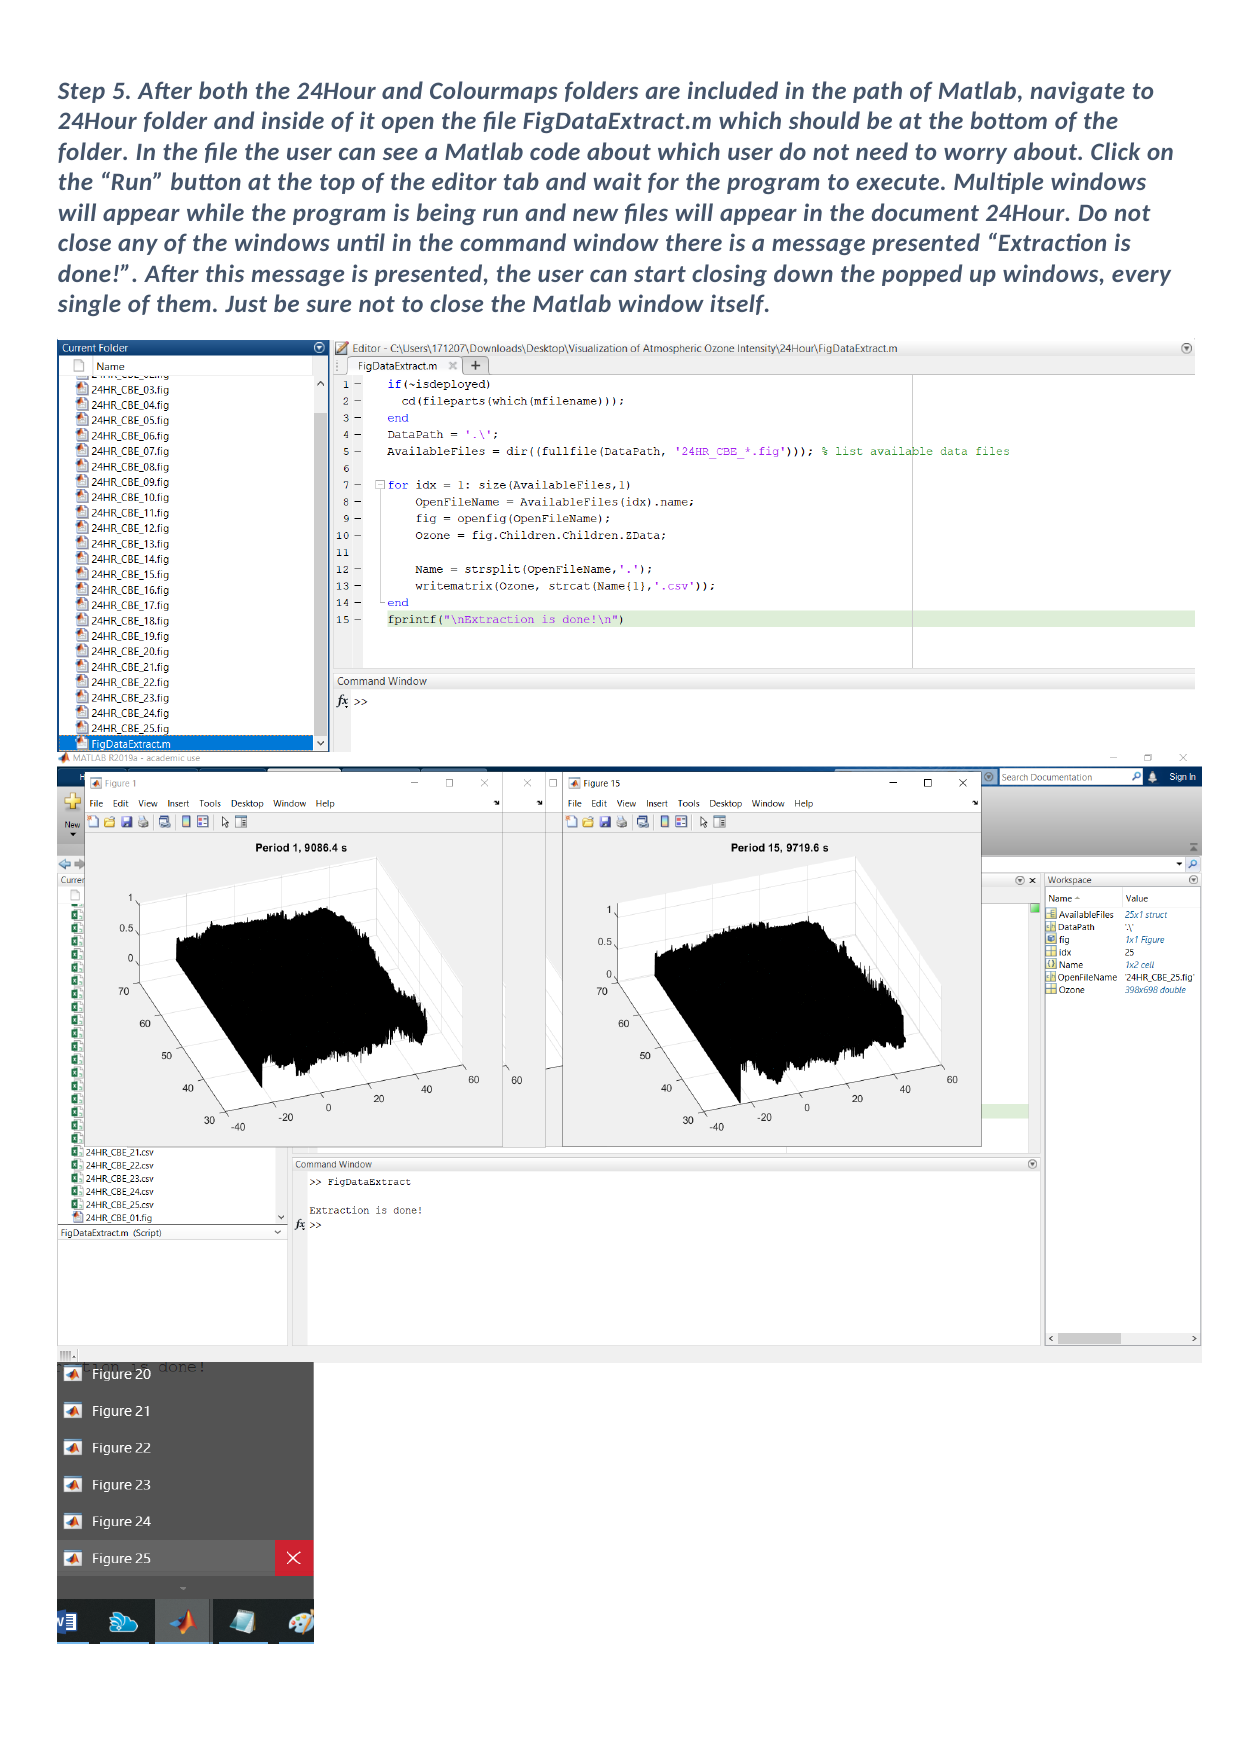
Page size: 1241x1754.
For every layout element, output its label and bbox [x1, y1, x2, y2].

picture [57, 340, 1202, 1644]
